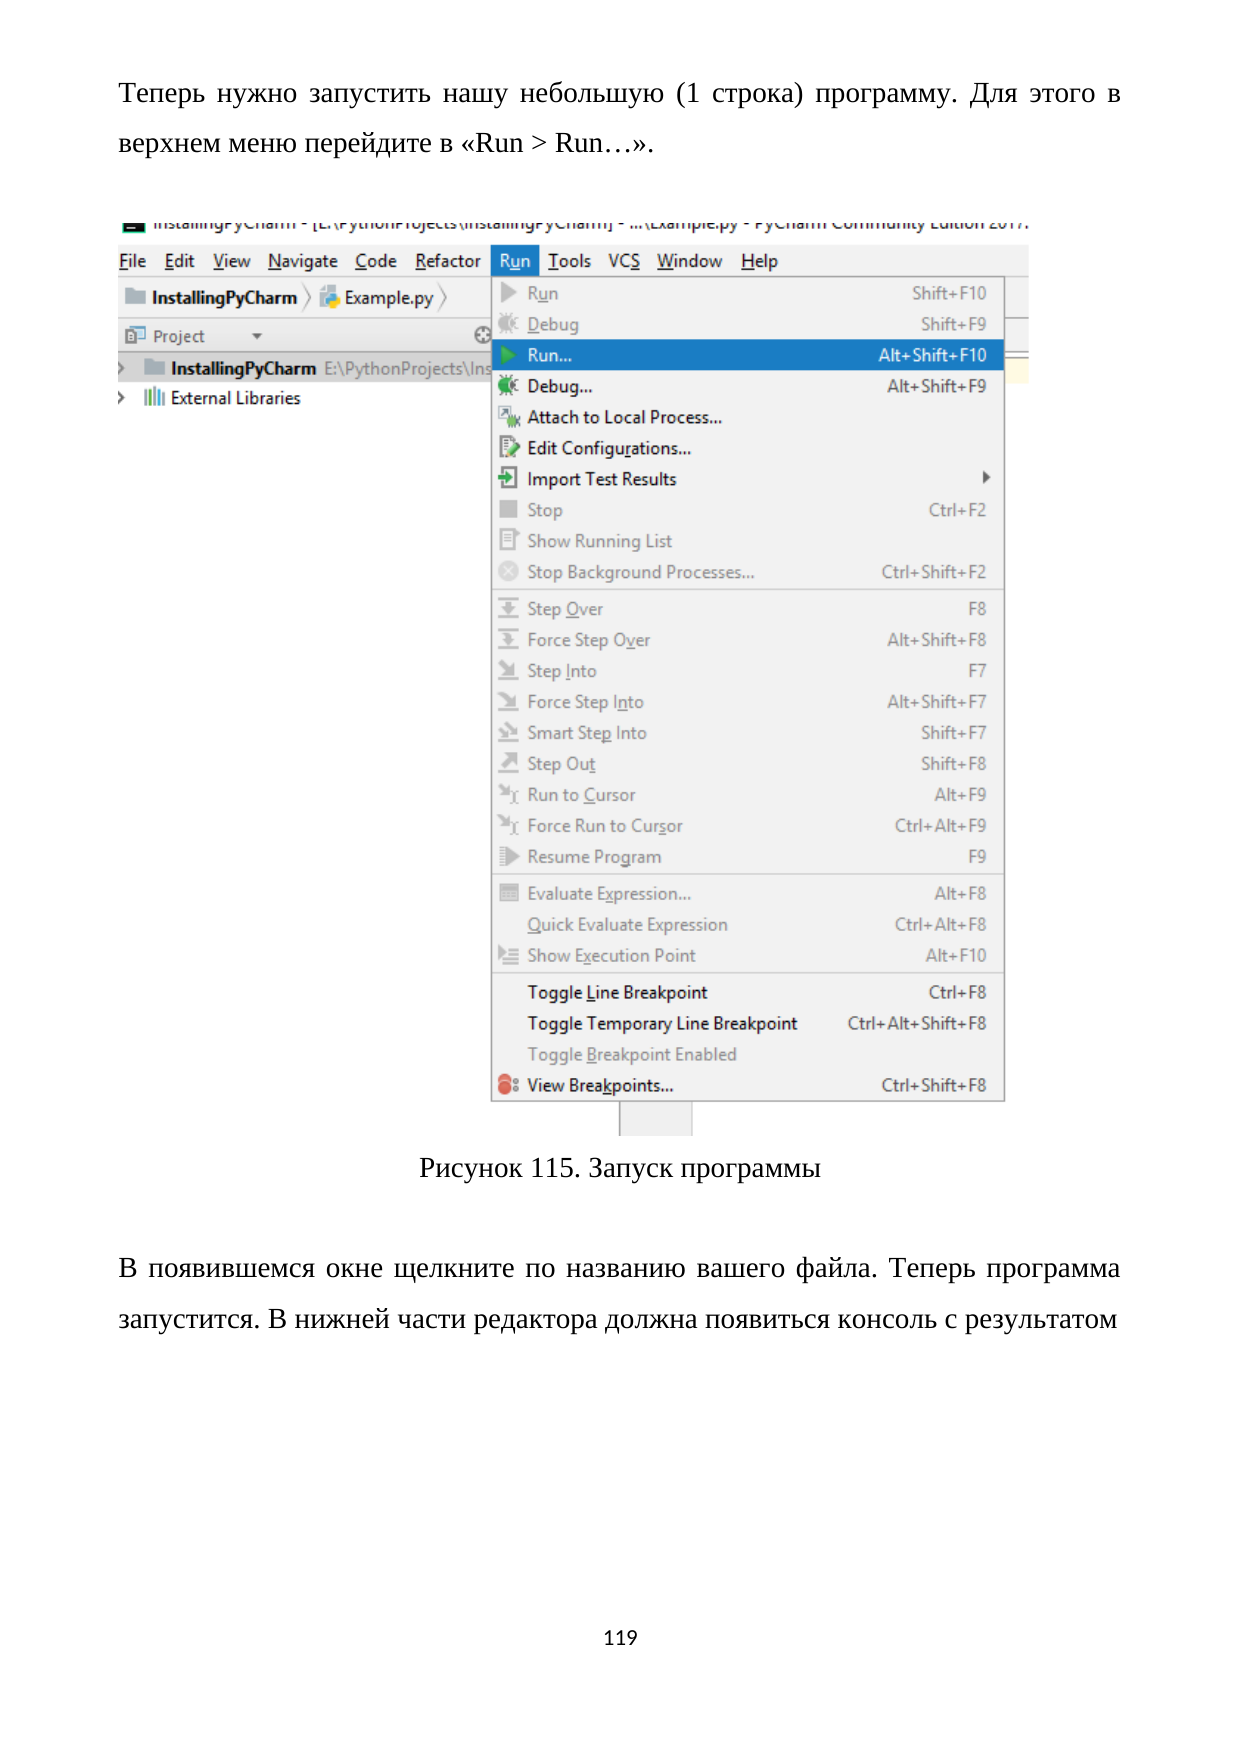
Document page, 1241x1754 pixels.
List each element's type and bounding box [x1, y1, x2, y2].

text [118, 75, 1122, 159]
picture [118, 223, 1029, 1136]
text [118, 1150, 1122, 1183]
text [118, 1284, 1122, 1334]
